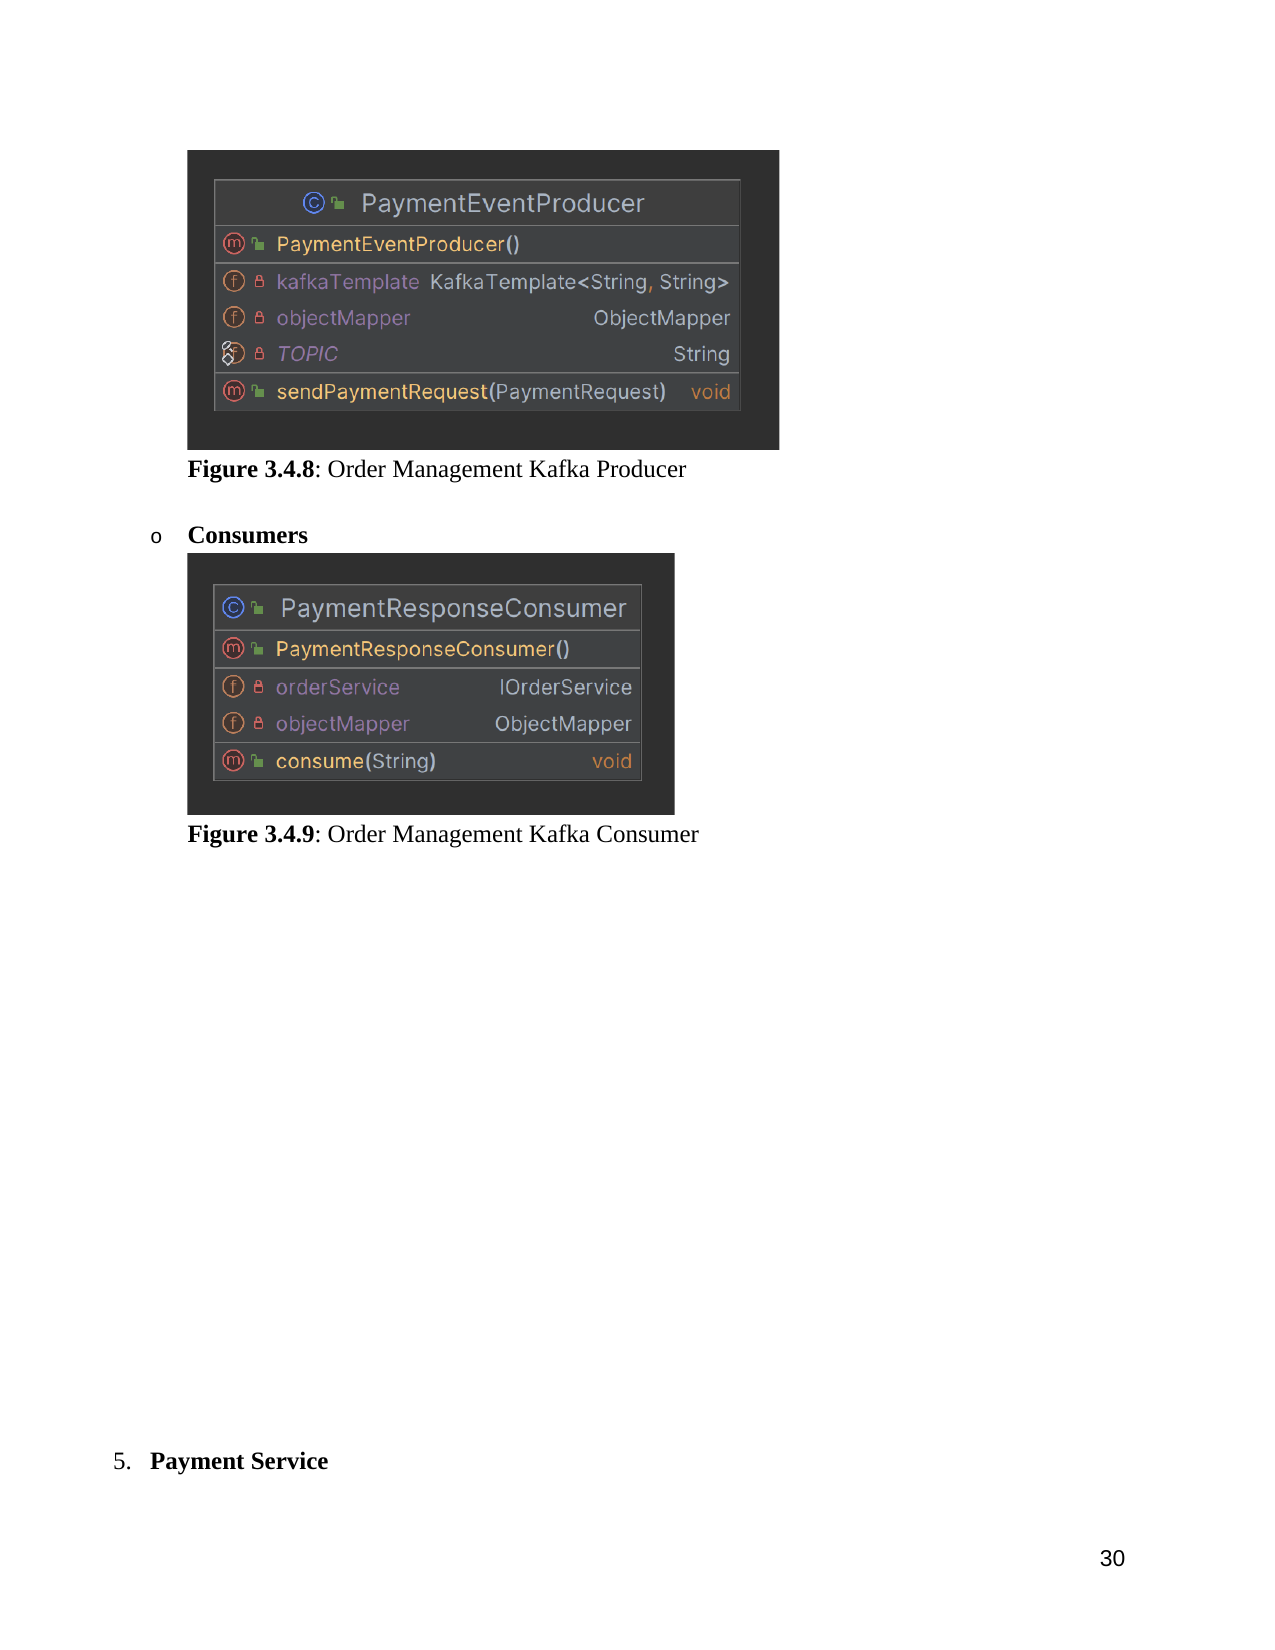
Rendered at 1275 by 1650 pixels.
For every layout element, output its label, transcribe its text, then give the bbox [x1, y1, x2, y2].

text Figure 3.4.9: Order Management Kafka Consumer [187, 819, 1125, 847]
text Figure 3.4.8: Order Management Kafka Producer [187, 454, 1125, 483]
picture [187, 150, 780, 450]
list Consumers [150, 520, 1125, 549]
picture [187, 553, 675, 815]
list Payment Service [113, 1446, 1125, 1475]
